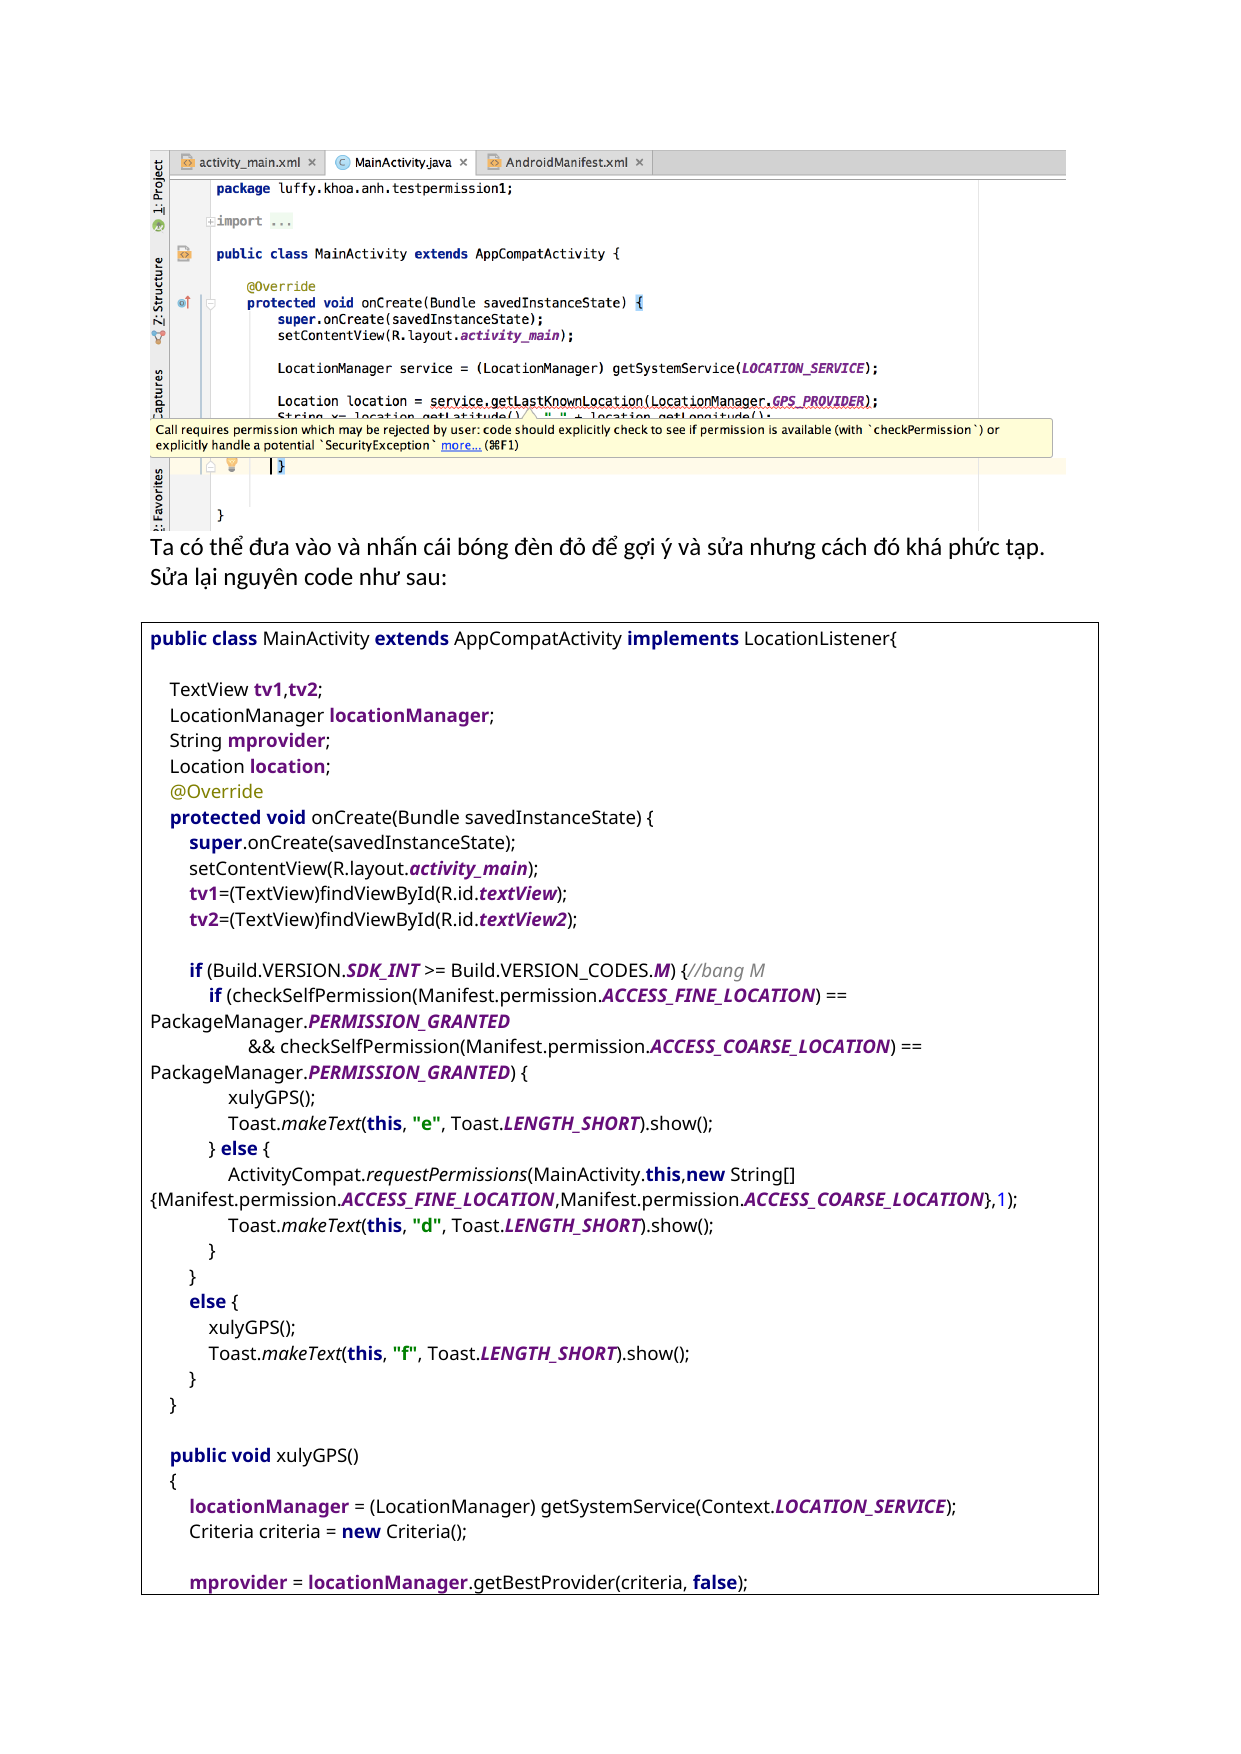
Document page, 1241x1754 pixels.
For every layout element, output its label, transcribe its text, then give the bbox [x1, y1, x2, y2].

text mprovider = locationManager.getBestProvider(criteria, false); [150, 1569, 1090, 1594]
text tv2=(TextView)findViewById(R.id.textView2); [150, 906, 1090, 932]
text { [150, 1467, 1090, 1493]
text setContentView(R.layout.activity_main); [150, 855, 1090, 881]
text Location location; [150, 753, 1090, 778]
text Ta có thể đưa vào và nhấn cái bóng đèn đỏ để gợi ý và sửa nhưng cách đó khá phức tạp. [150, 531, 1090, 561]
text } [150, 1391, 1090, 1416]
text @Override [150, 778, 1090, 804]
text } [150, 1263, 1090, 1289]
picture [150, 150, 1066, 531]
text xulyGPS(); [150, 1085, 1090, 1110]
text super.onCreate(savedInstanceState); [150, 829, 1090, 855]
text protected void onCreate(Bundle savedInstanceState) { [150, 804, 1090, 829]
text Toast.makeText(this, "e", Toast.LENGTH_SHORT).show(); [150, 1110, 1090, 1136]
text } [150, 1365, 1090, 1391]
text if (checkSelfPermission(Manifest.permission.ACCESS_FINE_LOCATION) == PackageManager.PERMISSION_GRANTED [150, 983, 1090, 1034]
text xulyGPS(); [150, 1314, 1090, 1340]
text public void xulyGPS() [150, 1442, 1090, 1467]
text locationManager = (LocationManager) getSystemService(Context.LOCATION_SERVICE); [150, 1493, 1090, 1518]
text if (Build.VERSION.SDK_INT >= Build.VERSION_CODES.M) {//bang M [150, 957, 1090, 983]
text Toast.makeText(this, "d", Toast.LENGTH_SHORT).show(); [150, 1212, 1090, 1238]
text } [150, 1238, 1090, 1263]
text tv1=(TextView)findViewById(R.id.textView); [150, 881, 1090, 906]
text ActivityCompat.requestPermissions(MainActivity.this,new String[]{Manifest.permission.ACCESS_FINE_LOCATION,Manifest.permission.ACCESS_COARSE_LOCATION},1); [150, 1161, 1090, 1212]
text } else { [150, 1136, 1090, 1161]
text LocationManager locationManager; [150, 702, 1090, 727]
text Sửa lại nguyên code như sau: [150, 561, 1090, 592]
text TextView tv1,tv2; [150, 676, 1090, 702]
text && checkSelfPermission(Manifest.permission.ACCESS_COARSE_LOCATION) == PackageManager.PERMISSION_GRANTED) { [150, 1034, 1090, 1085]
text String mprovider; [150, 727, 1090, 753]
text Toast.makeText(this, "f", Toast.LENGTH_SHORT).show(); [150, 1340, 1090, 1365]
text Criteria criteria = new Criteria(); [150, 1518, 1090, 1544]
text public class MainActivity extends AppCompatActivity implements LocationListener{ [142, 623, 1098, 651]
text else { [150, 1289, 1090, 1314]
